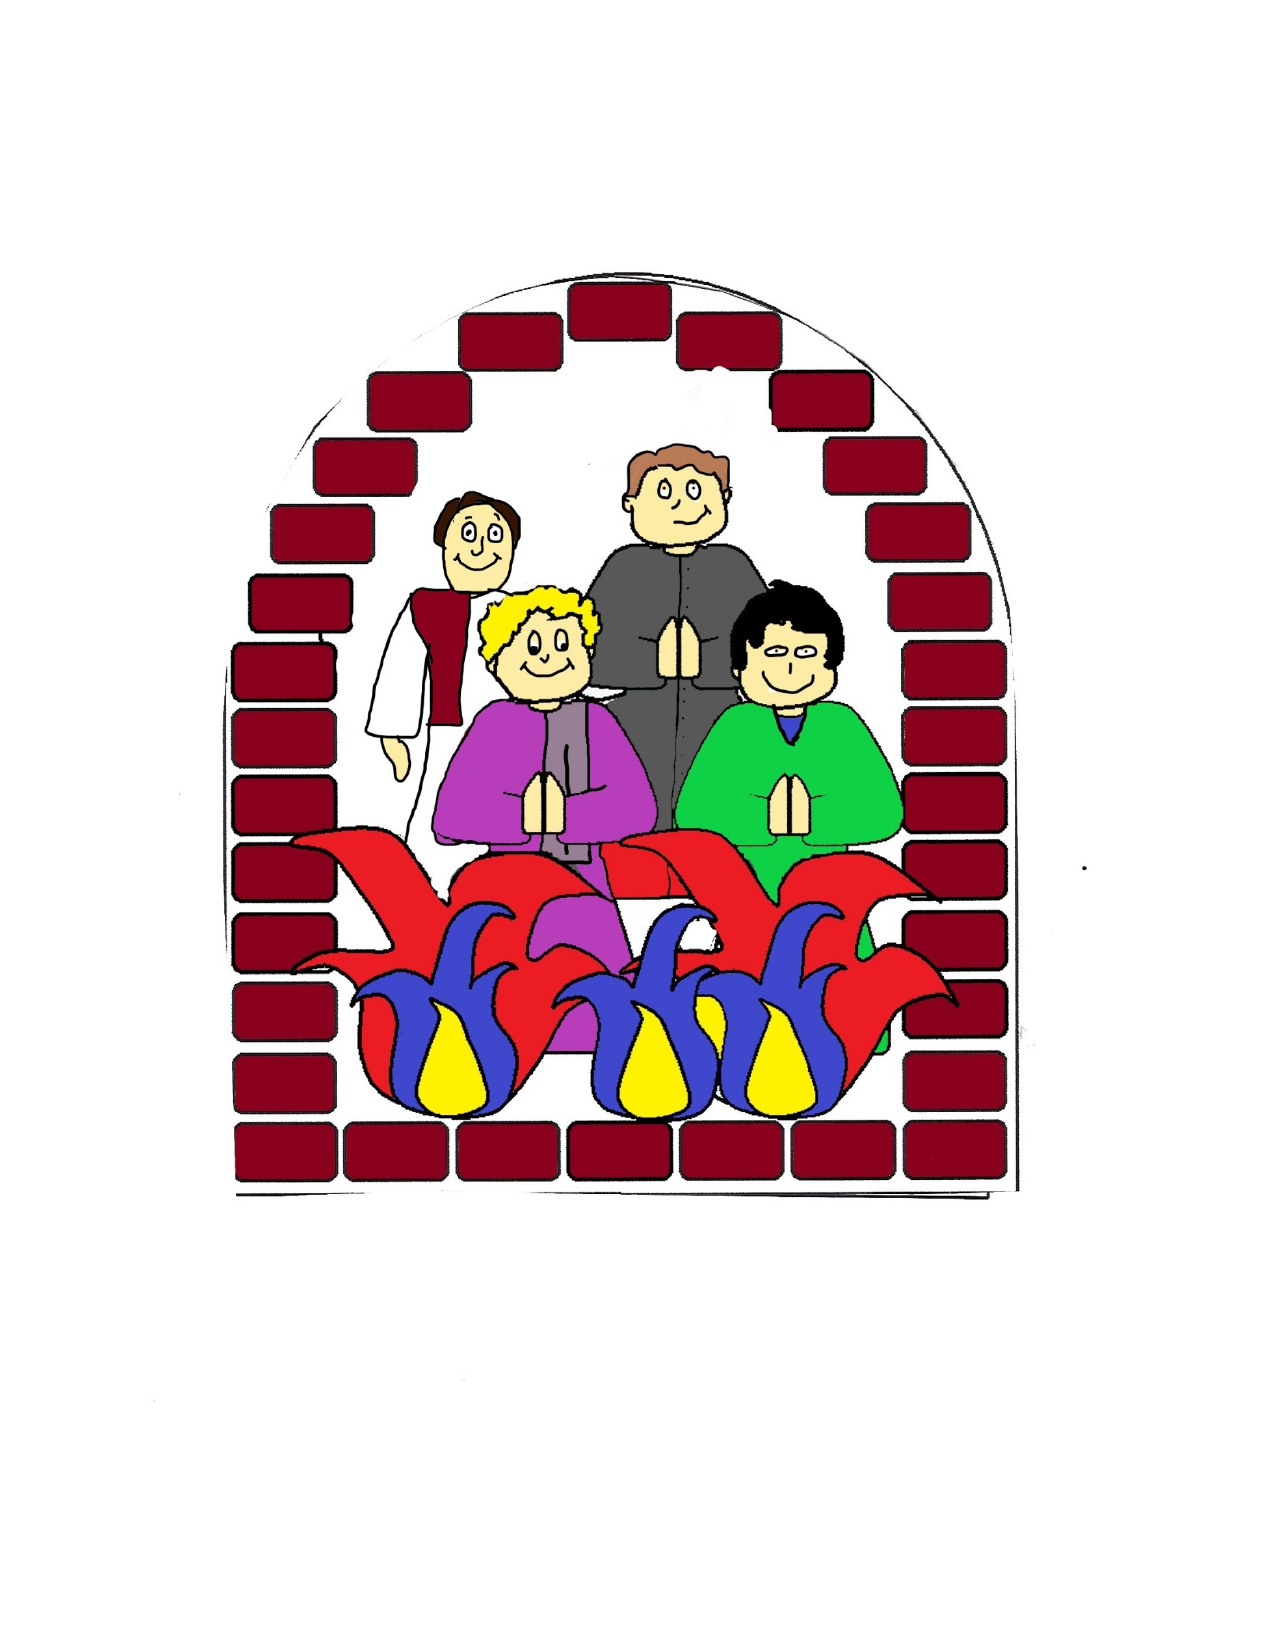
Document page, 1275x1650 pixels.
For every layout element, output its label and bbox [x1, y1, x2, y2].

picture [150, 150, 1125, 1412]
